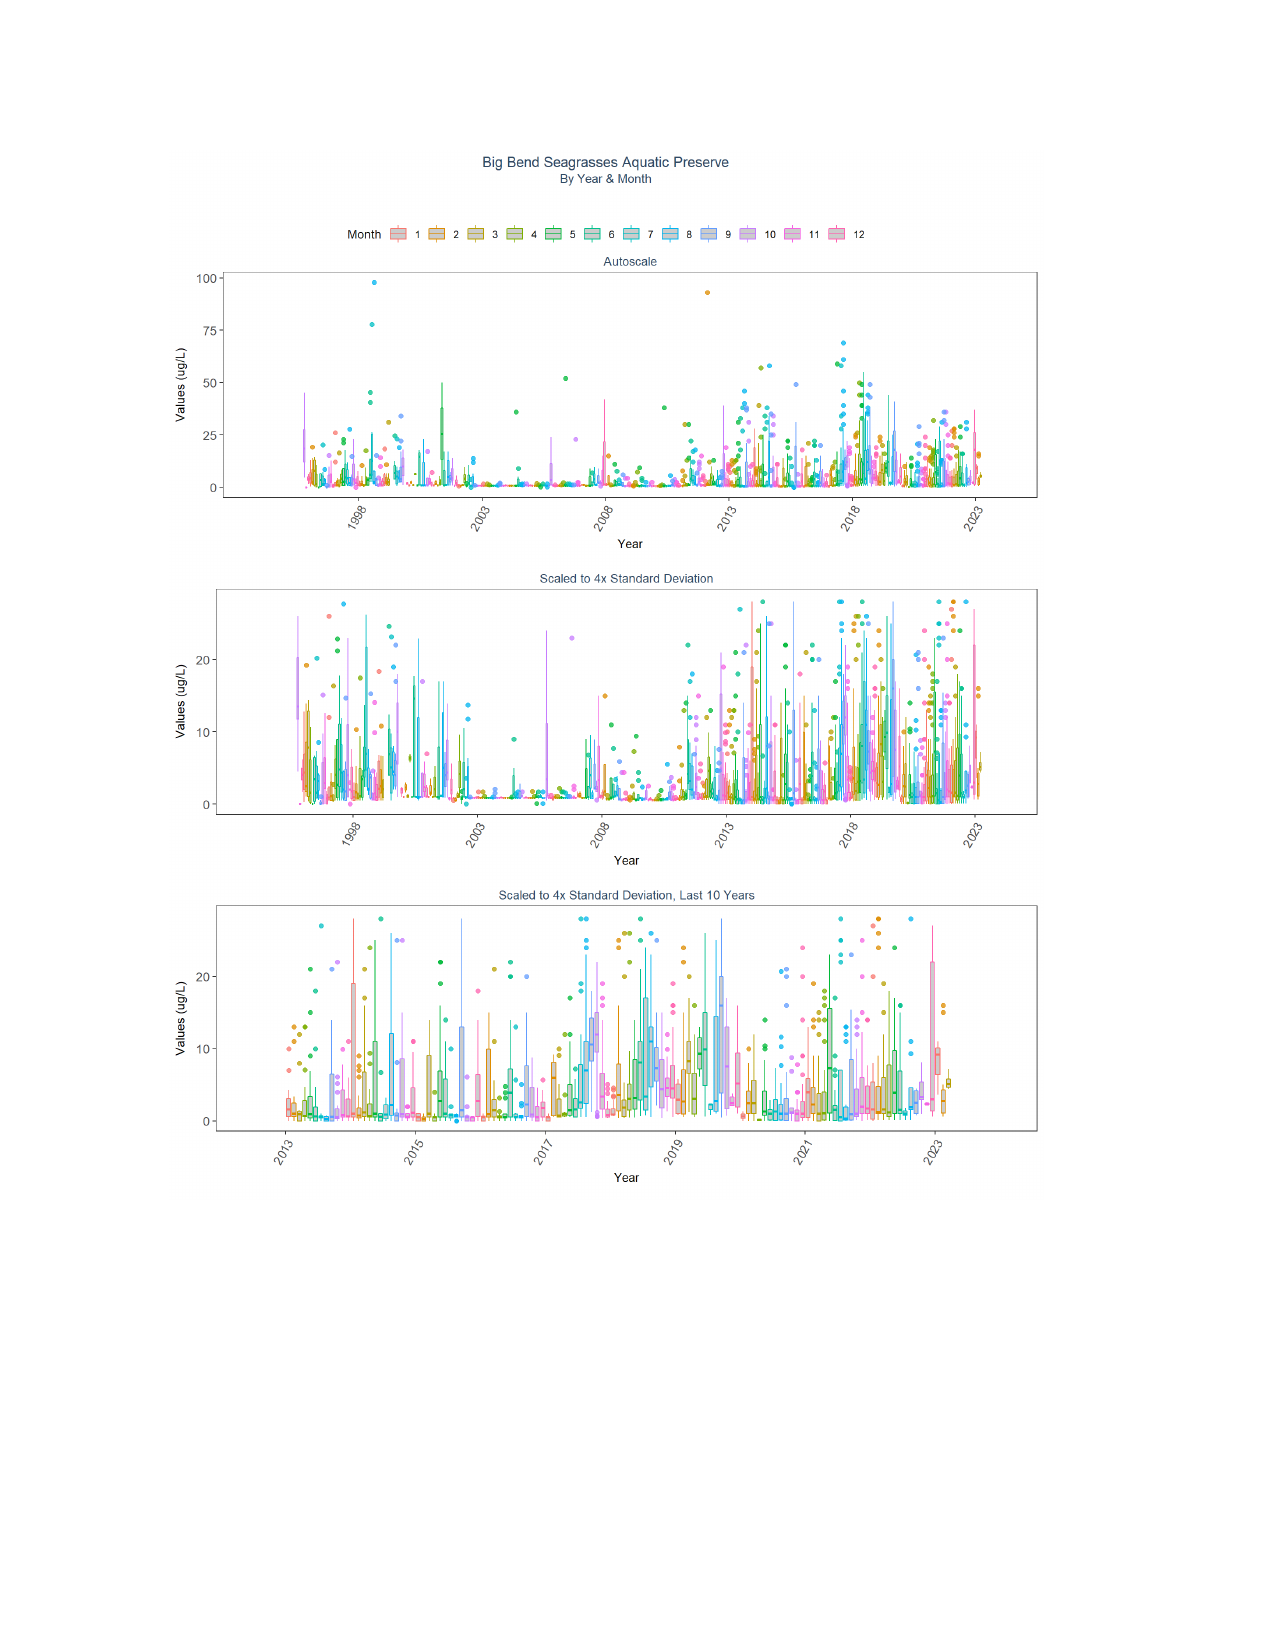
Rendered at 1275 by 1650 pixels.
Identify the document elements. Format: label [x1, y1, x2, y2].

picture [168, 150, 1044, 1200]
